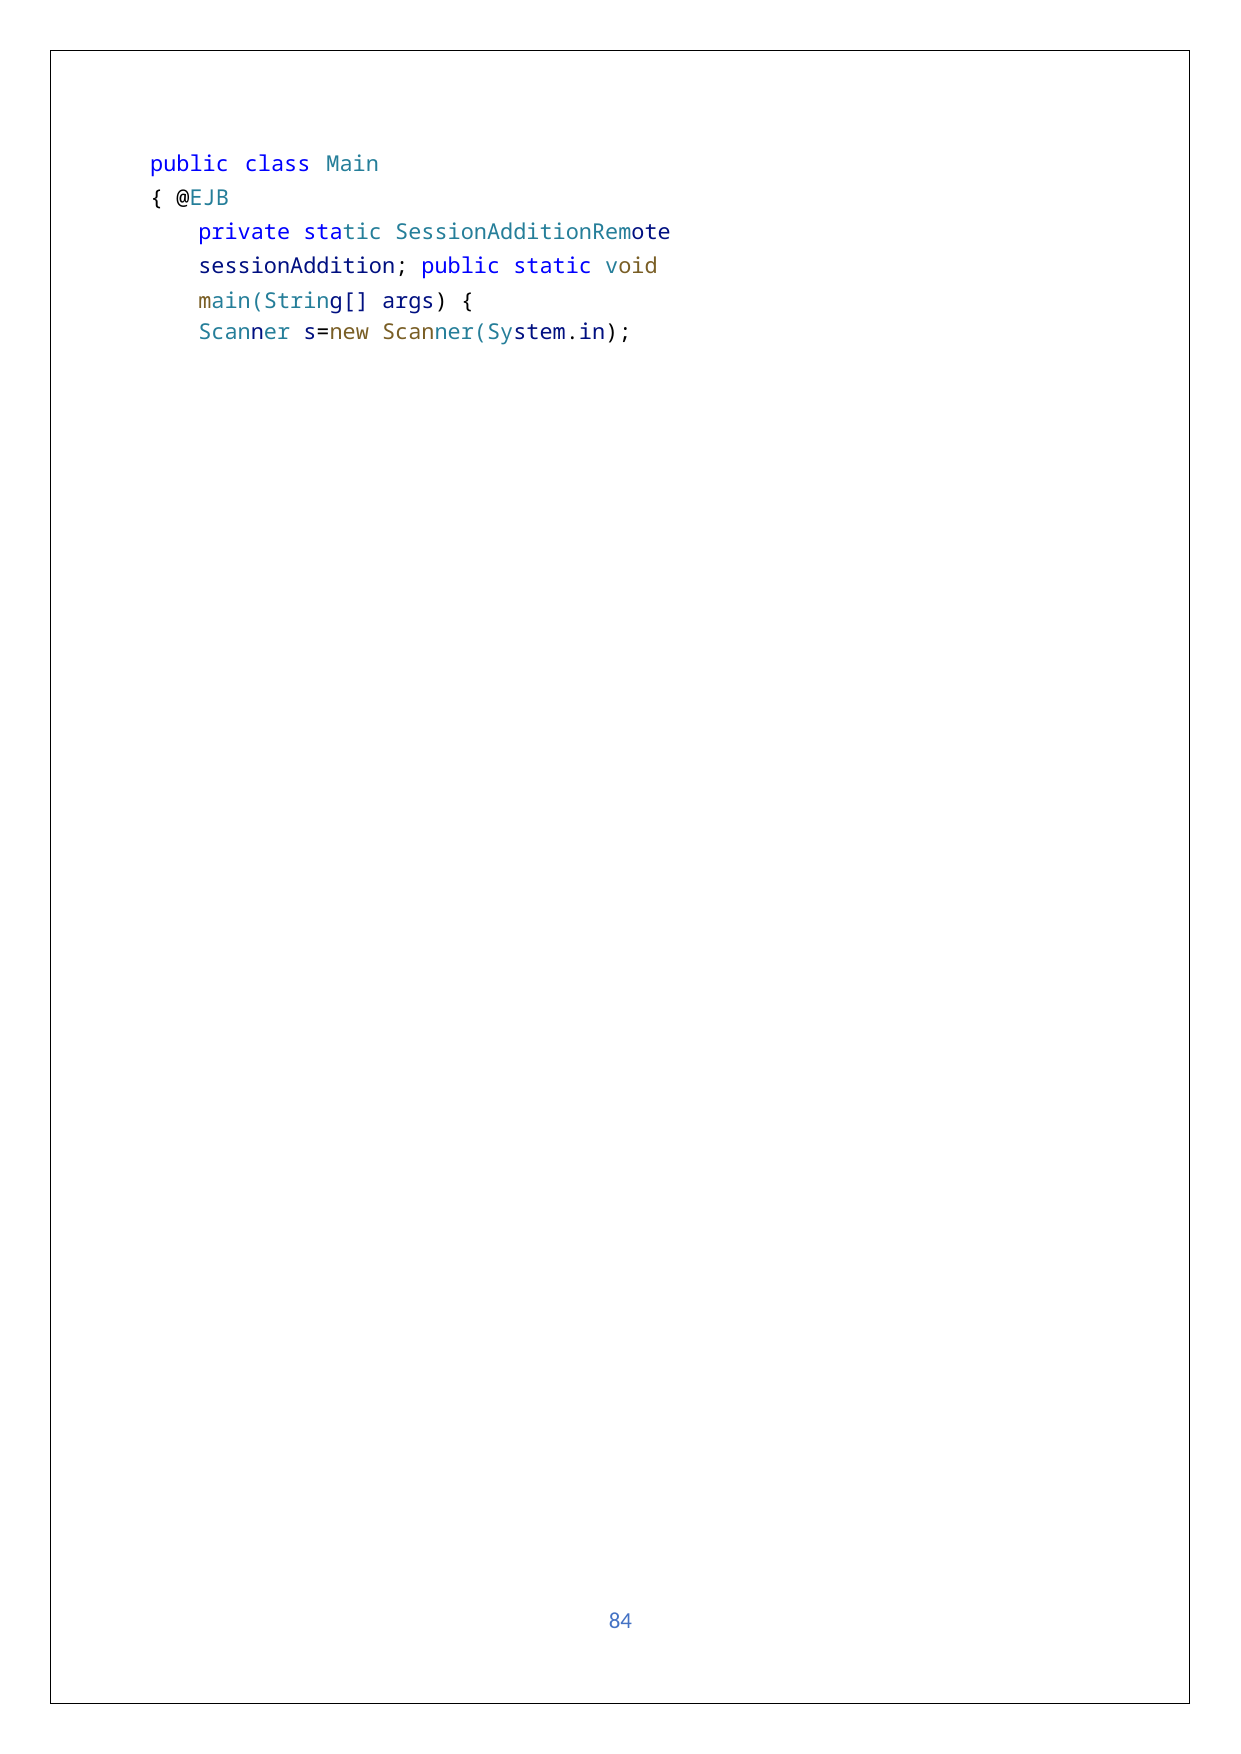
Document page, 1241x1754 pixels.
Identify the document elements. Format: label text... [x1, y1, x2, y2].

text private static SessionAdditionRemote sessionAddition; public static void main(String[] args) { [198, 216, 837, 314]
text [150, 148, 379, 212]
text Scanner s=new Scanner(System.in); [198, 319, 1115, 344]
